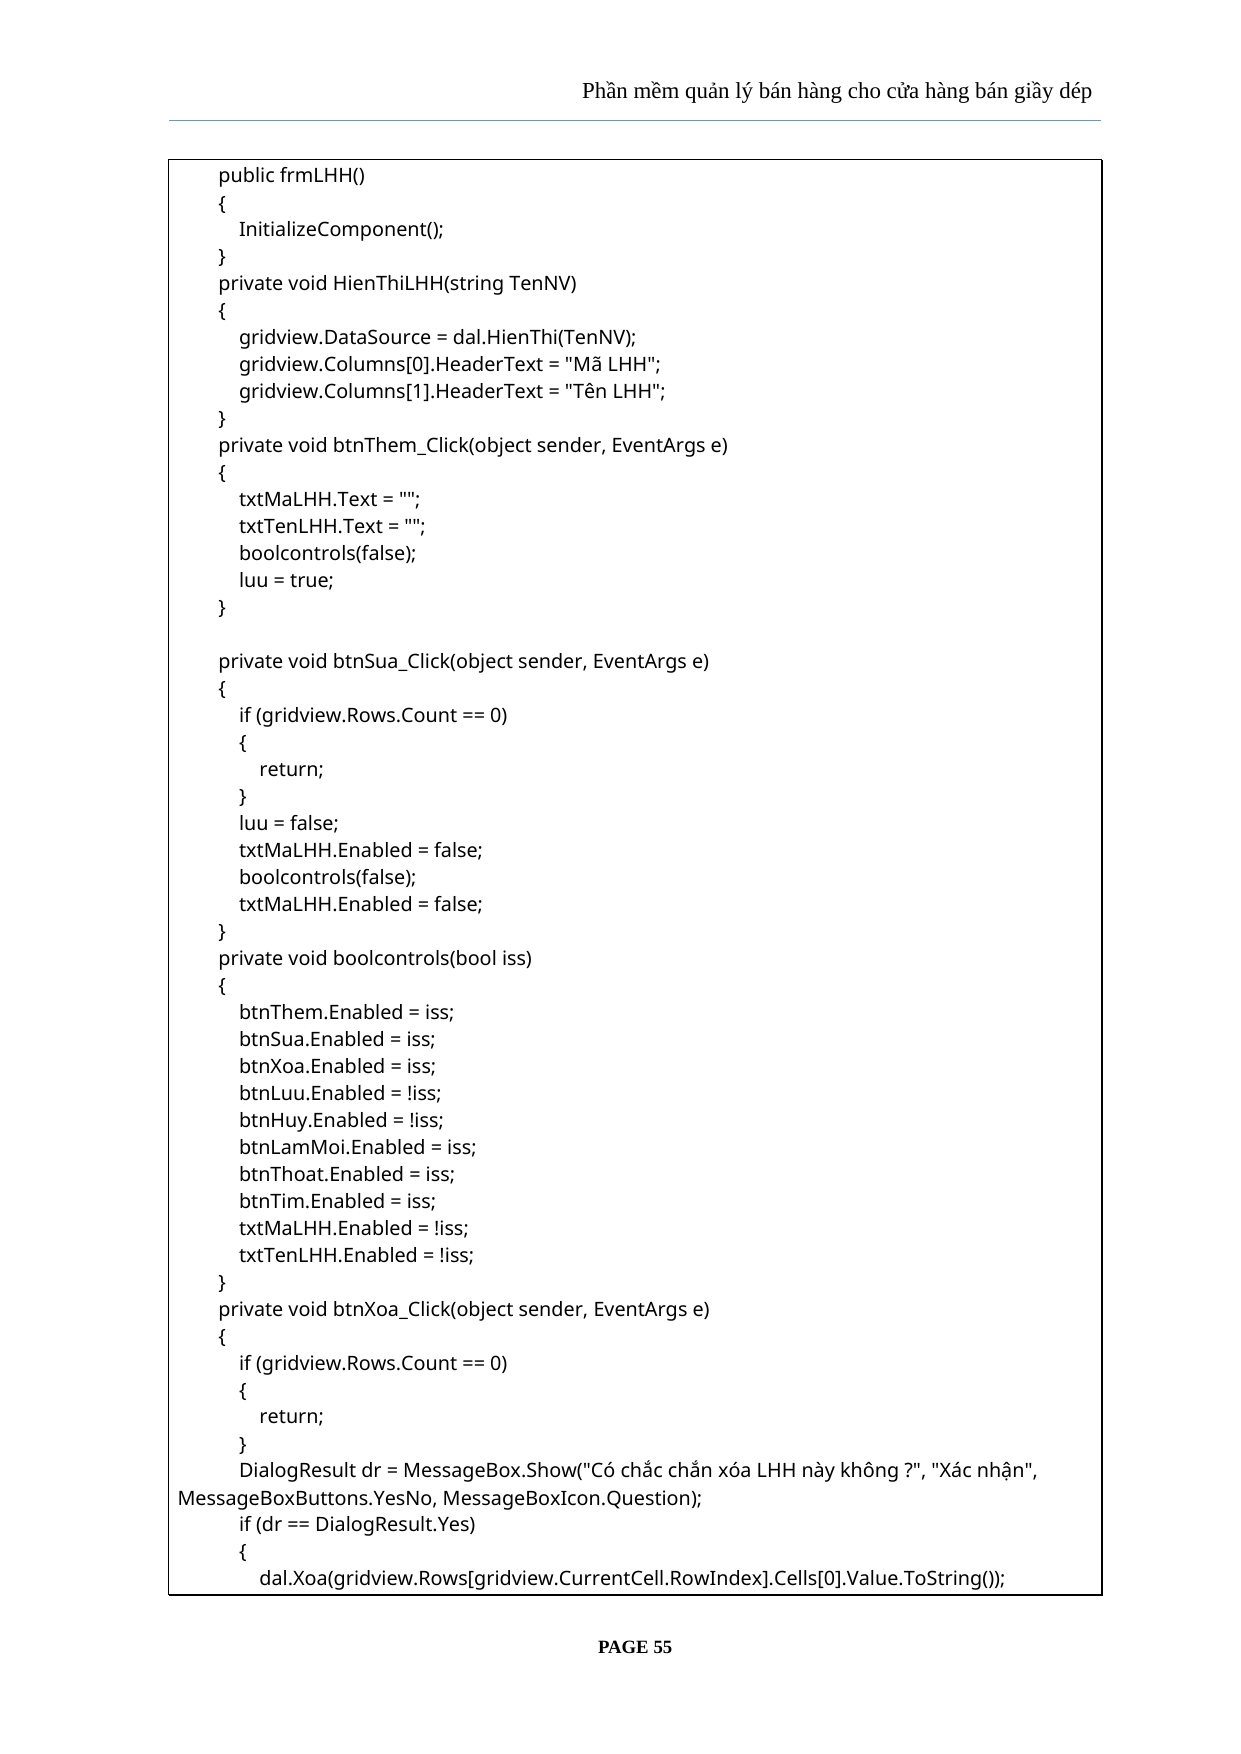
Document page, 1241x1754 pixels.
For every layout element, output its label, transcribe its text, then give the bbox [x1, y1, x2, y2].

text boolcontrols(false); [177, 539, 1092, 566]
text txtMaLHH.Enabled = !iss; [177, 1214, 1092, 1241]
text return; [177, 755, 1092, 782]
text } [177, 917, 1092, 944]
text private void HienThiLHH(string TenNV) [177, 270, 1092, 297]
text } [177, 1430, 1092, 1457]
text InitializeComponent(); [177, 216, 1092, 243]
text txtTenLHH.Enabled = !iss; [177, 1241, 1092, 1268]
text if (gridview.Rows.Count == 0) [177, 1349, 1092, 1376]
text { [177, 674, 1092, 701]
text luu = false; [177, 809, 1092, 836]
text } [177, 593, 1092, 620]
text { [177, 1538, 1092, 1562]
text btnLuu.Enabled = !iss; [177, 1079, 1092, 1106]
text btnLamMoi.Enabled = iss; [177, 1133, 1092, 1160]
text { [177, 728, 1092, 755]
text gridview.DataSource = dal.HienThi(TenNV); [177, 324, 1092, 351]
text txtMaLHH.Enabled = false; [177, 890, 1092, 917]
text { [177, 189, 1092, 216]
text } [177, 243, 1092, 270]
text btnXoa.Enabled = iss; [177, 1052, 1092, 1079]
text gridview.Columns[0].HeaderText = "Mã LHH"; [177, 351, 1092, 378]
text if (gridview.Rows.Count == 0) [177, 701, 1092, 728]
text txtTenLHH.Text = ""; [177, 512, 1092, 539]
text btnThem.Enabled = iss; [177, 998, 1092, 1025]
text txtMaLHH.Enabled = false; [177, 836, 1092, 863]
text } [177, 782, 1092, 809]
text private void boolcontrols(bool iss) [177, 944, 1092, 971]
text private void btnXoa_Click(object sender, EventArgs e) [177, 1295, 1092, 1322]
text { [177, 1376, 1092, 1403]
text { [177, 971, 1092, 998]
text txtMaLHH.Text = ""; [177, 486, 1092, 512]
text btnThoat.Enabled = iss; [177, 1160, 1092, 1187]
text if (dr == DialogResult.Yes) [177, 1511, 1092, 1538]
text btnTim.Enabled = iss; [177, 1187, 1092, 1214]
text private void btnSua_Click(object sender, EventArgs e) [177, 647, 1092, 674]
text gridview.Columns[1].HeaderText = "Tên LHH"; [177, 378, 1092, 404]
text btnHuy.Enabled = !iss; [177, 1106, 1092, 1133]
text boolcontrols(false); [177, 863, 1092, 890]
text { [177, 297, 1092, 324]
text return; [177, 1403, 1092, 1430]
text { [177, 1322, 1092, 1349]
text private void btnThem_Click(object sender, EventArgs e) [177, 432, 1092, 458]
text public frmLHH() [169, 160, 1101, 189]
text } [177, 404, 1092, 432]
text { [177, 458, 1092, 486]
text } [177, 1268, 1092, 1295]
text btnSua.Enabled = iss; [177, 1025, 1092, 1052]
text luu = true; [177, 566, 1092, 593]
text DialogResult dr = MessageBox.Show("Có chắc chắn xóa LHH này không ?", "Xác nhận", MessageBoxButtons.YesNo, MessageBoxIcon.Question); [177, 1457, 1092, 1511]
text dal.Xoa(gridview.Rows[gridview.CurrentCell.RowIndex].Cells[0].Value.ToString()); [169, 1562, 1101, 1594]
